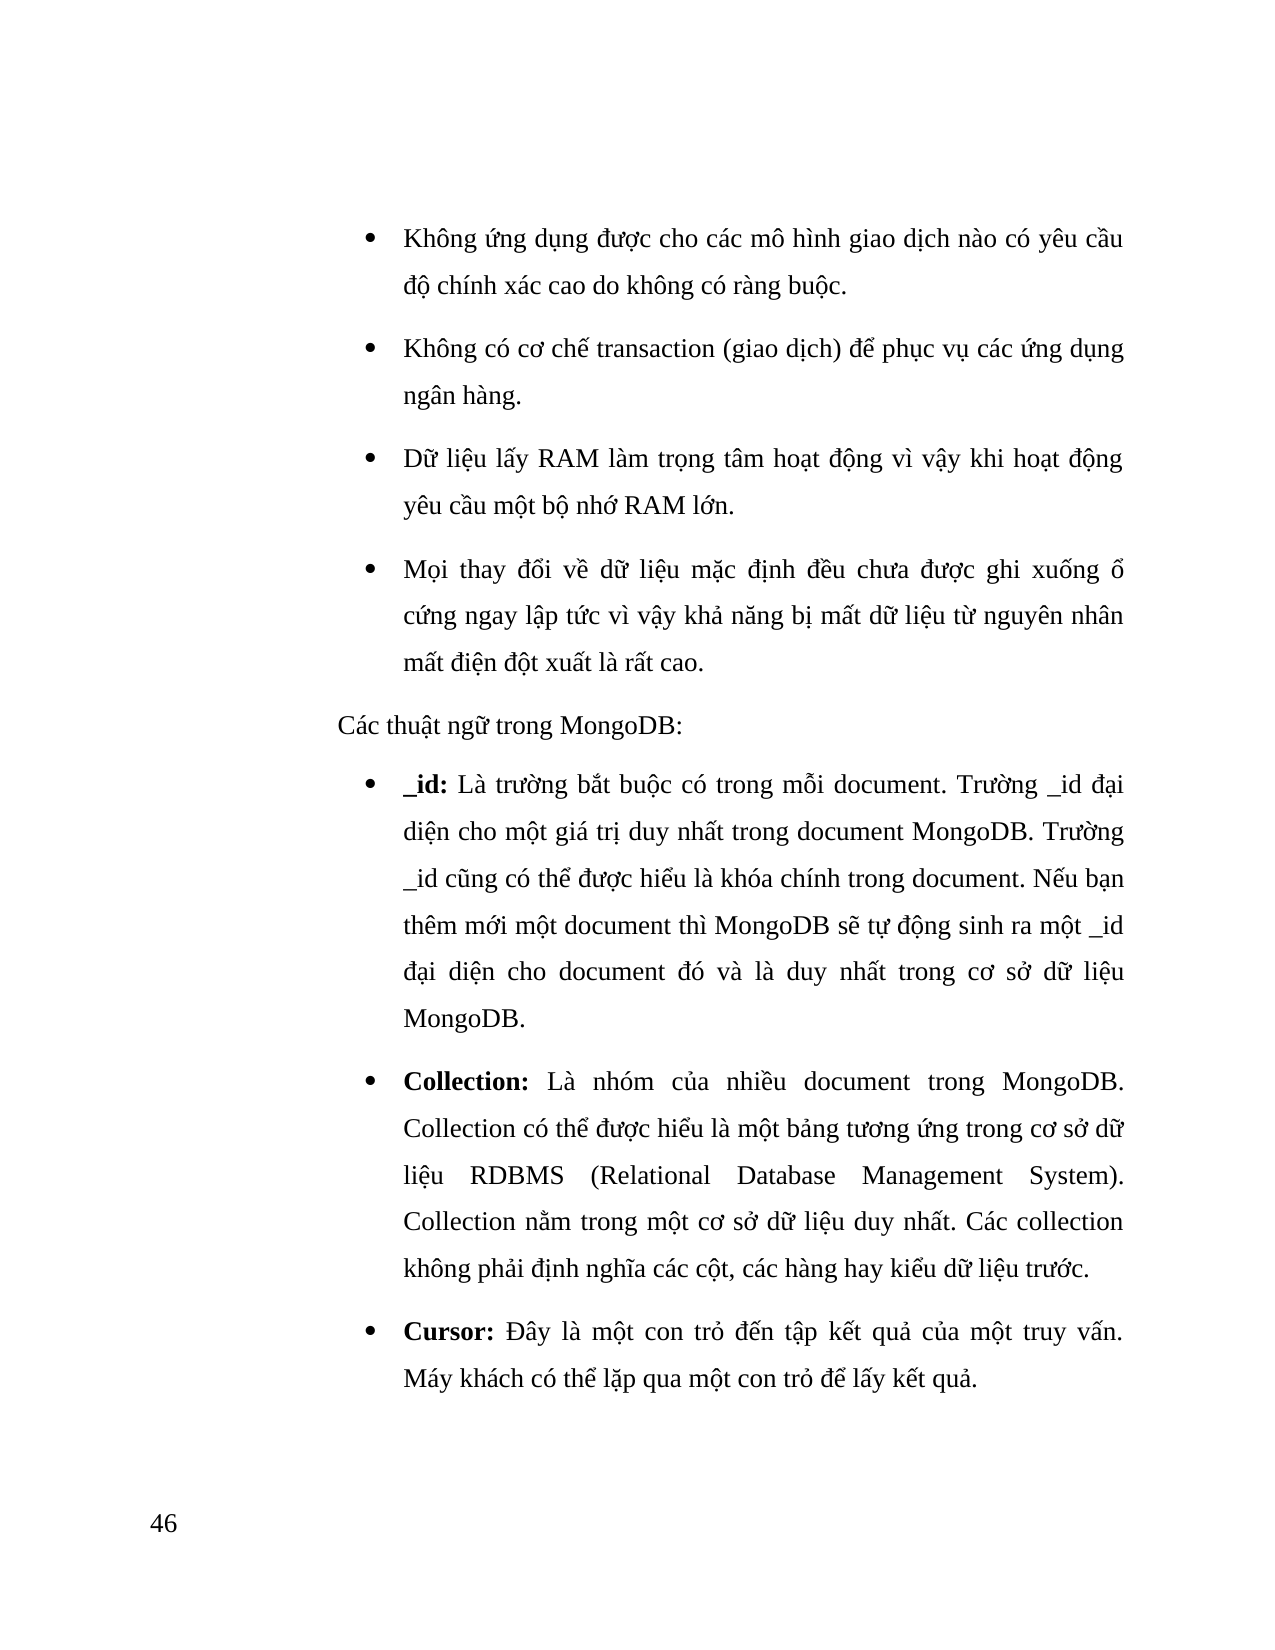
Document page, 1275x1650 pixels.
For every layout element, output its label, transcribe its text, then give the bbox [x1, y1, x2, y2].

text Các thuật ngữ trong MongoDB: [337, 709, 1125, 741]
list Dữ liệu lấy RAM làm trọng tâm hoạt động vì vậy khi hoạt động yêu cầu một bộ nhớ RAM lớn. [366, 443, 1125, 521]
list Mọi thay đổi về dữ liệu mặc định đều chưa được ghi xuống ổ cứng ngay lập tức vì vậy khả năng bị mất dữ liệu từ nguyên nhân mất điện đột xuất là rất cao. [366, 553, 1125, 677]
list Cursor: Đây là một con trỏ đến tập kết quả của một truy vấn. Máy khách có thể lặp qua một con trỏ để lấy kết quả. [366, 1316, 1125, 1393]
list Collection: Là nhóm của nhiều document trong MongoDB. Collection có thể được hiểu là một bảng tương ứng trong cơ sở dữ liệu RDBMS (Relational Database Management System). Collection nằm trong một cơ sở dữ liệu duy nhất. Các collection không phải định nghĩa các cột, các hàng hay kiểu dữ liệu trước. [366, 1065, 1125, 1283]
list Không ứng dụng được cho các mô hình giao dịch nào có yêu cầu độ chính xác cao do không có ràng buộc. [366, 222, 1125, 300]
list Không có cơ chế transaction (giao dịch) để phục vụ các ứng dụng ngân hàng. [366, 332, 1125, 410]
list _id: Là trường bắt buộc có trong mỗi document. Trường _id đại diện cho một giá trị duy nhất trong document MongoDB. Trường _id cũng có thể được hiểu là khóa chính trong document. Nếu bạn thêm mới một document thì MongoDB sẽ tự động sinh ra một _id đại diện cho document đó và là duy nhất trong cơ sở dữ liệu MongoDB. [366, 769, 1125, 1033]
